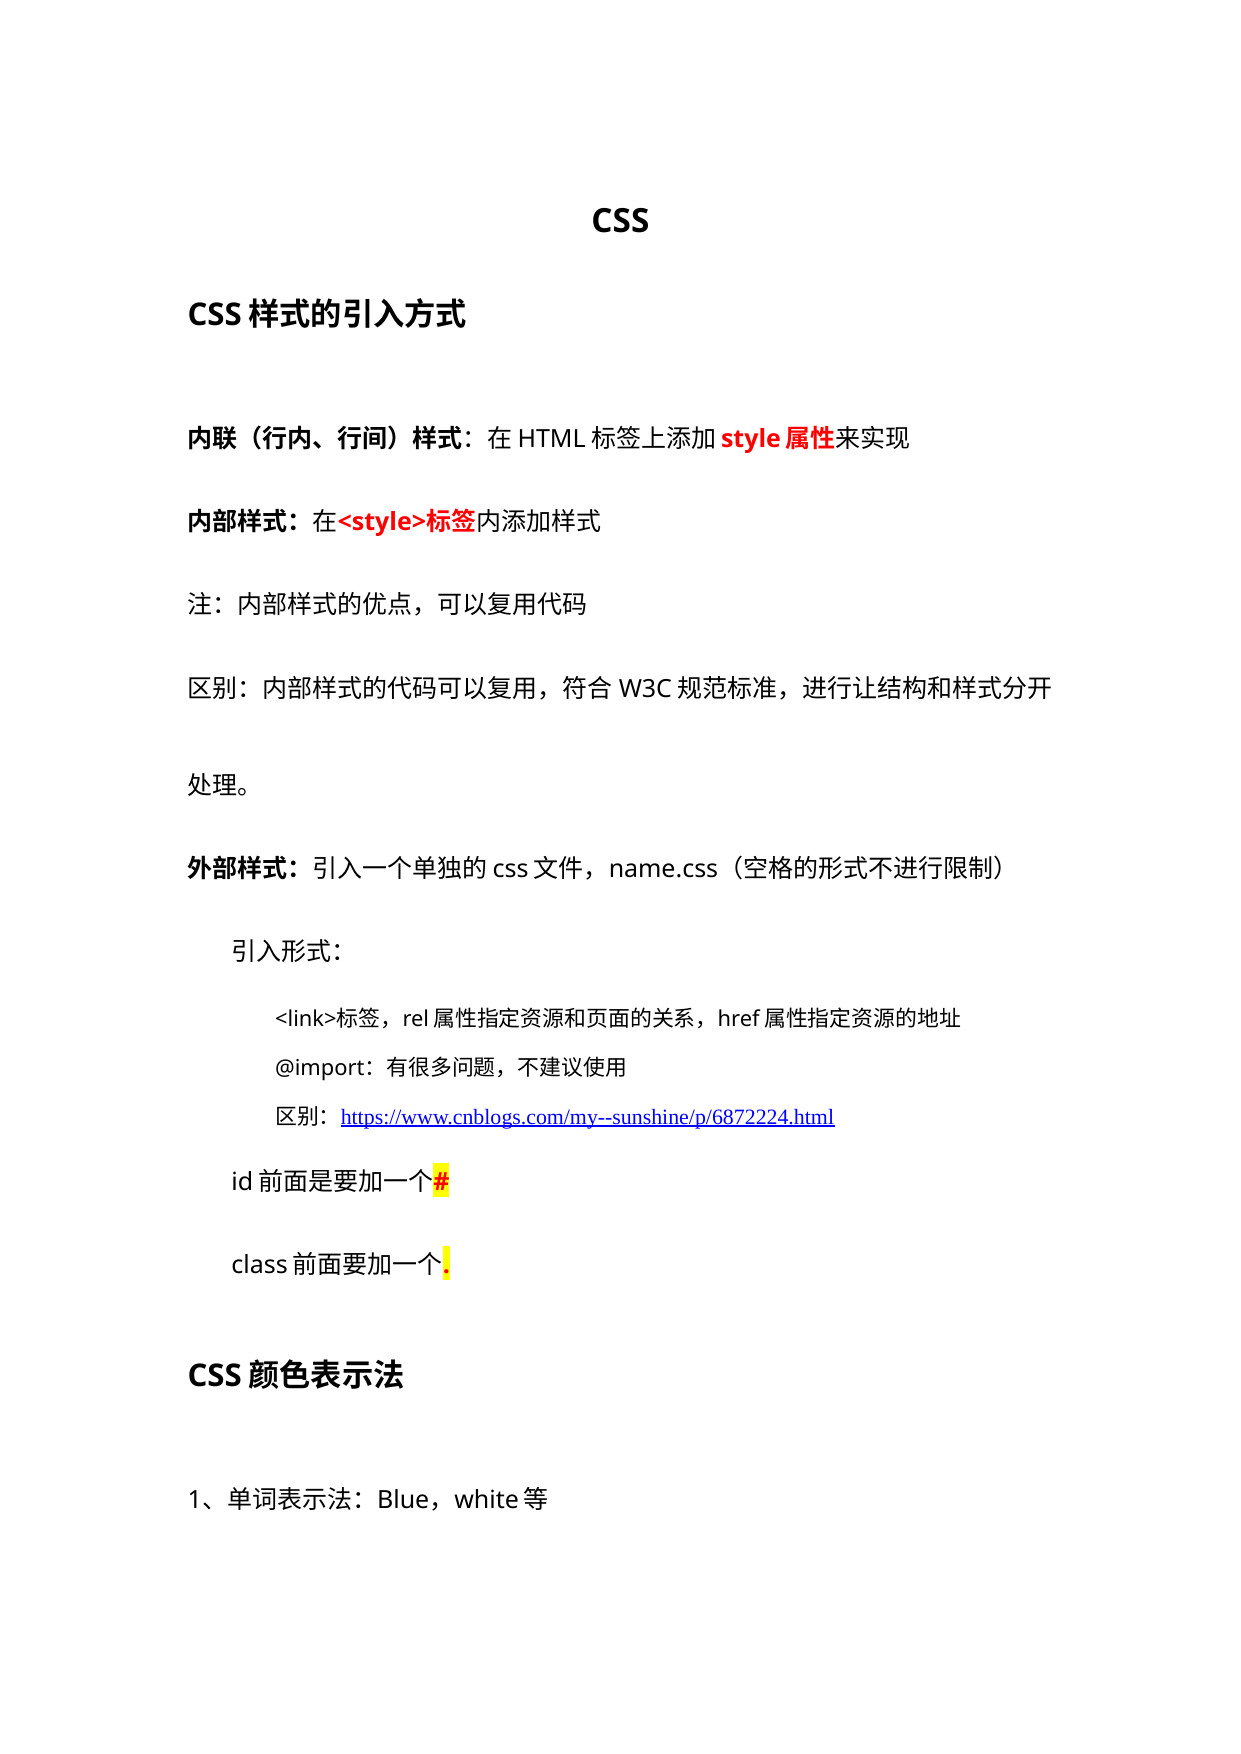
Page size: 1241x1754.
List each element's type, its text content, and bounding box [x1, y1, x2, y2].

text 引入形式： [187, 917, 1053, 982]
text 区别：内部样式的代码可以复用，符合W3C规范标准，进行让结构和样式分开处理。 [187, 654, 1053, 816]
text @import：有很多问题，不建议使用 [187, 1050, 1053, 1082]
subtitle CSS颜色表示法 [187, 1340, 1053, 1405]
text 区别：https://www.cnblogs.com/my--sunshine/p/6872224.html [187, 1098, 1053, 1131]
text class前面要加一个. [187, 1230, 1053, 1295]
text 内联（行内、行间）样式：在HTML标签上添加style属性来实现 [187, 404, 1053, 469]
title CSS [187, 187, 1053, 252]
text 注：内部样式的优点，可以复用代码 [187, 571, 1053, 636]
subtitle CSS样式的引入方式 [187, 279, 1053, 344]
text 1、单词表示法：Blue，white等 [187, 1465, 1053, 1530]
text <link>标签，rel属性指定资源和页面的关系，href属性指定资源的地址 [187, 1001, 1053, 1033]
text 外部样式：引入一个单独的css文件，name.css（空格的形式不进行限制） [187, 834, 1053, 899]
text 内部样式：在<style>标签内添加样式 [187, 487, 1053, 552]
text id前面是要加一个# [187, 1147, 1053, 1212]
